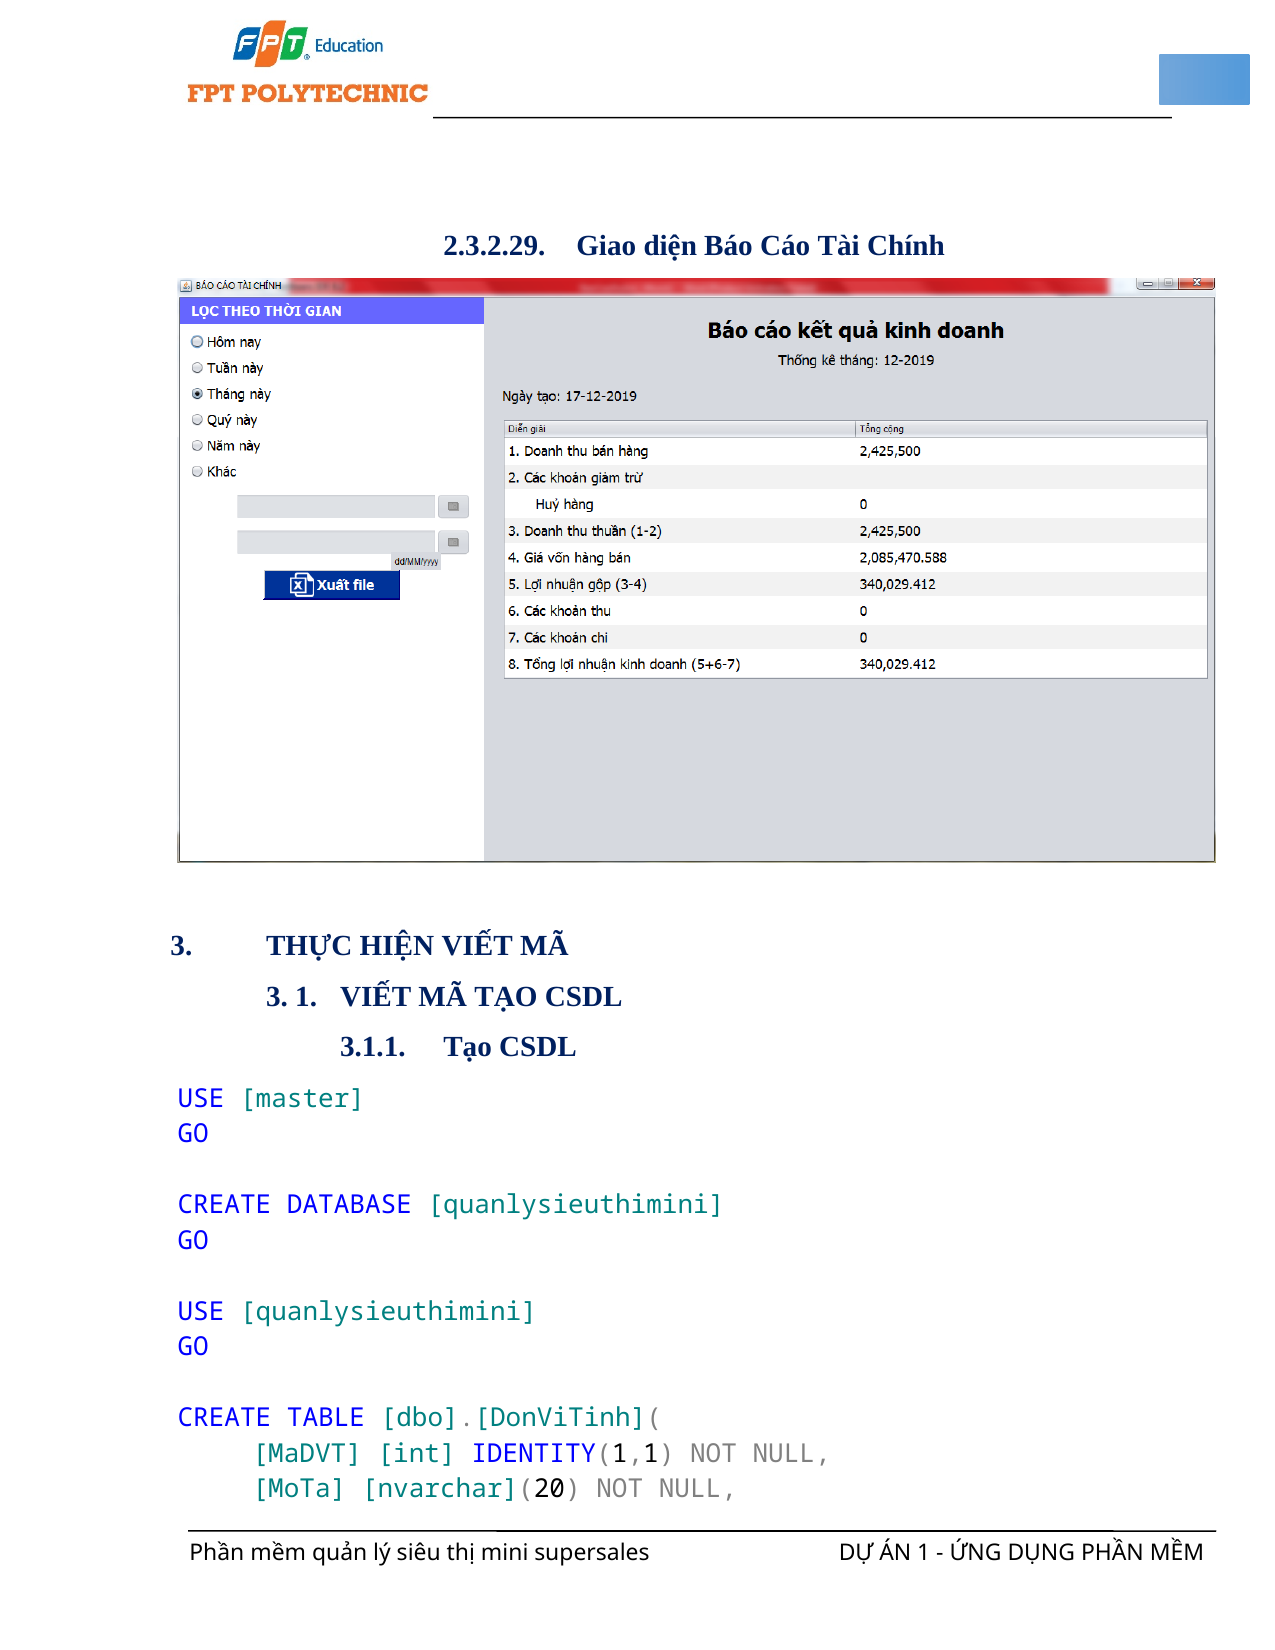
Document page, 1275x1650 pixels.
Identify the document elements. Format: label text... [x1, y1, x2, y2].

text [MoTa] [nvarchar](20) NOT NULL, [177, 1470, 1216, 1506]
text USE [master] [177, 1079, 1216, 1115]
text GO [177, 1221, 1216, 1257]
text GO [177, 1328, 1216, 1363]
subtitle VIẾT MÃ TẠO CSDL [177, 979, 1216, 1012]
subtitle Tạo CSDL [177, 1029, 1216, 1062]
text GO [177, 1115, 1216, 1150]
text [MaDVT] [int] IDENTITY(1,1) NOT NULL, [177, 1434, 1216, 1470]
list Giao diện Báo Cáo Tài Chính [177, 228, 1216, 262]
text CREATE DATABASE [quanlysieuthimini] [177, 1186, 1216, 1221]
text USE [quanlysieuthimini] [177, 1292, 1216, 1328]
subtitle THỰC HIỆN VIẾT MÃ [177, 928, 1216, 962]
picture [177, 278, 1216, 863]
picture [179, 8, 433, 118]
text CREATE TABLE [dbo].[DonViTinh]( [177, 1399, 1216, 1434]
